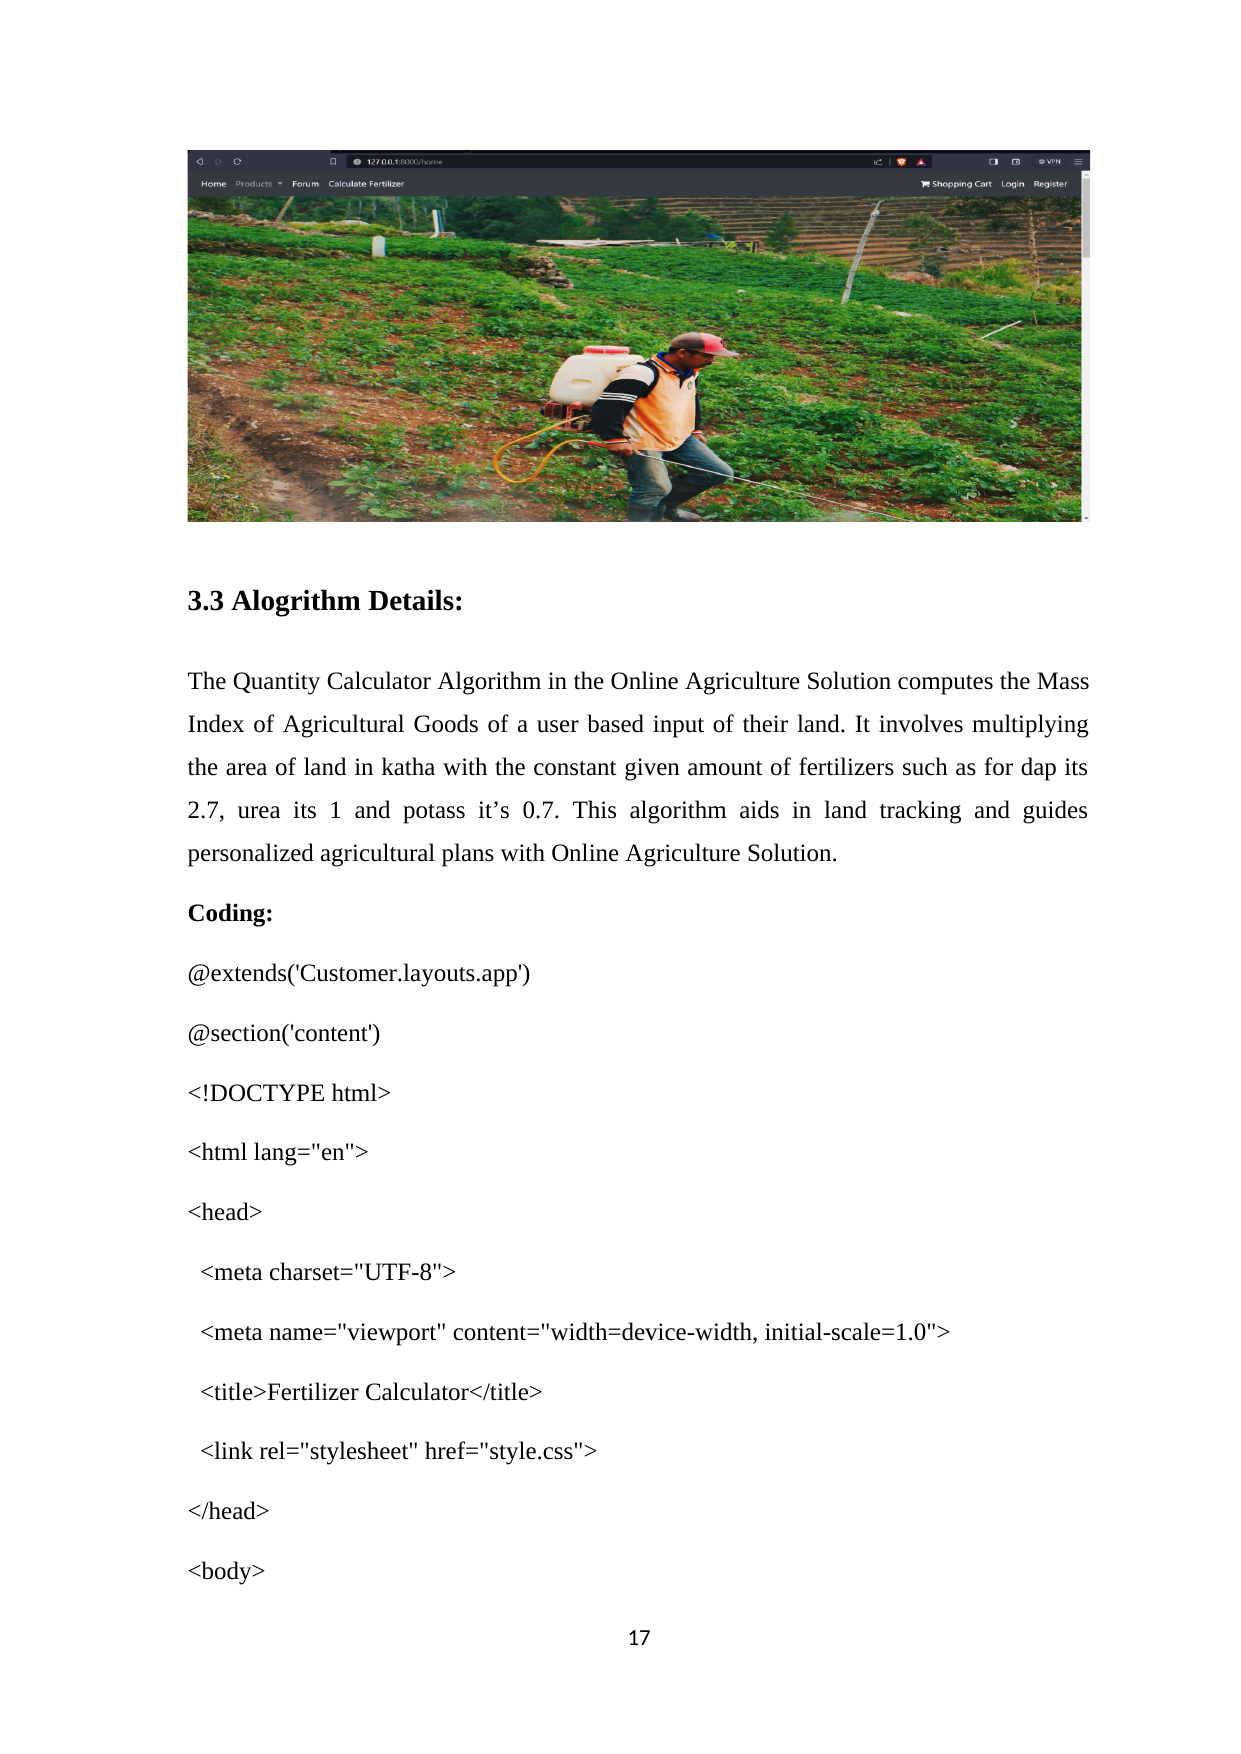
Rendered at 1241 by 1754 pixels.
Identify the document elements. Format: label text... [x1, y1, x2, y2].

text <link rel="stylesheet" href="style.css"> [187, 1436, 1090, 1465]
text </head> [187, 1496, 1090, 1525]
text <meta charset="UTF-8"> [187, 1257, 1090, 1286]
text @section('content') [187, 1018, 1090, 1047]
text <meta name="viewport" content="width=device-width, initial-scale=1.0"> [187, 1317, 1090, 1346]
text The Quantity Calculator Algorithm in the Online Agriculture Solution computes the Mass Index of Agricultural Goods of a user based input of their land. It involves multiplying the area of land in katha with the constant given amount of fertilizers such as for dap its 2.7, urea its 1 and potass it’s 0.7. This algorithm aids in land tracking and guides personalized agricultural plans with Online Agriculture Solution. [187, 666, 1090, 867]
picture [187, 150, 1091, 522]
text <!DOCTYPE html> [187, 1078, 1090, 1106]
text <body> [187, 1556, 1090, 1585]
text @extends('Customer.layouts.app') [187, 958, 1090, 987]
subtitle 3.3 Alogrithm Details: [187, 583, 1090, 616]
text Coding: [187, 898, 1090, 927]
text <head> [187, 1197, 1090, 1226]
text <html lang="en"> [187, 1137, 1090, 1166]
text <title>Fertilizer Calculator</title> [187, 1377, 1090, 1405]
